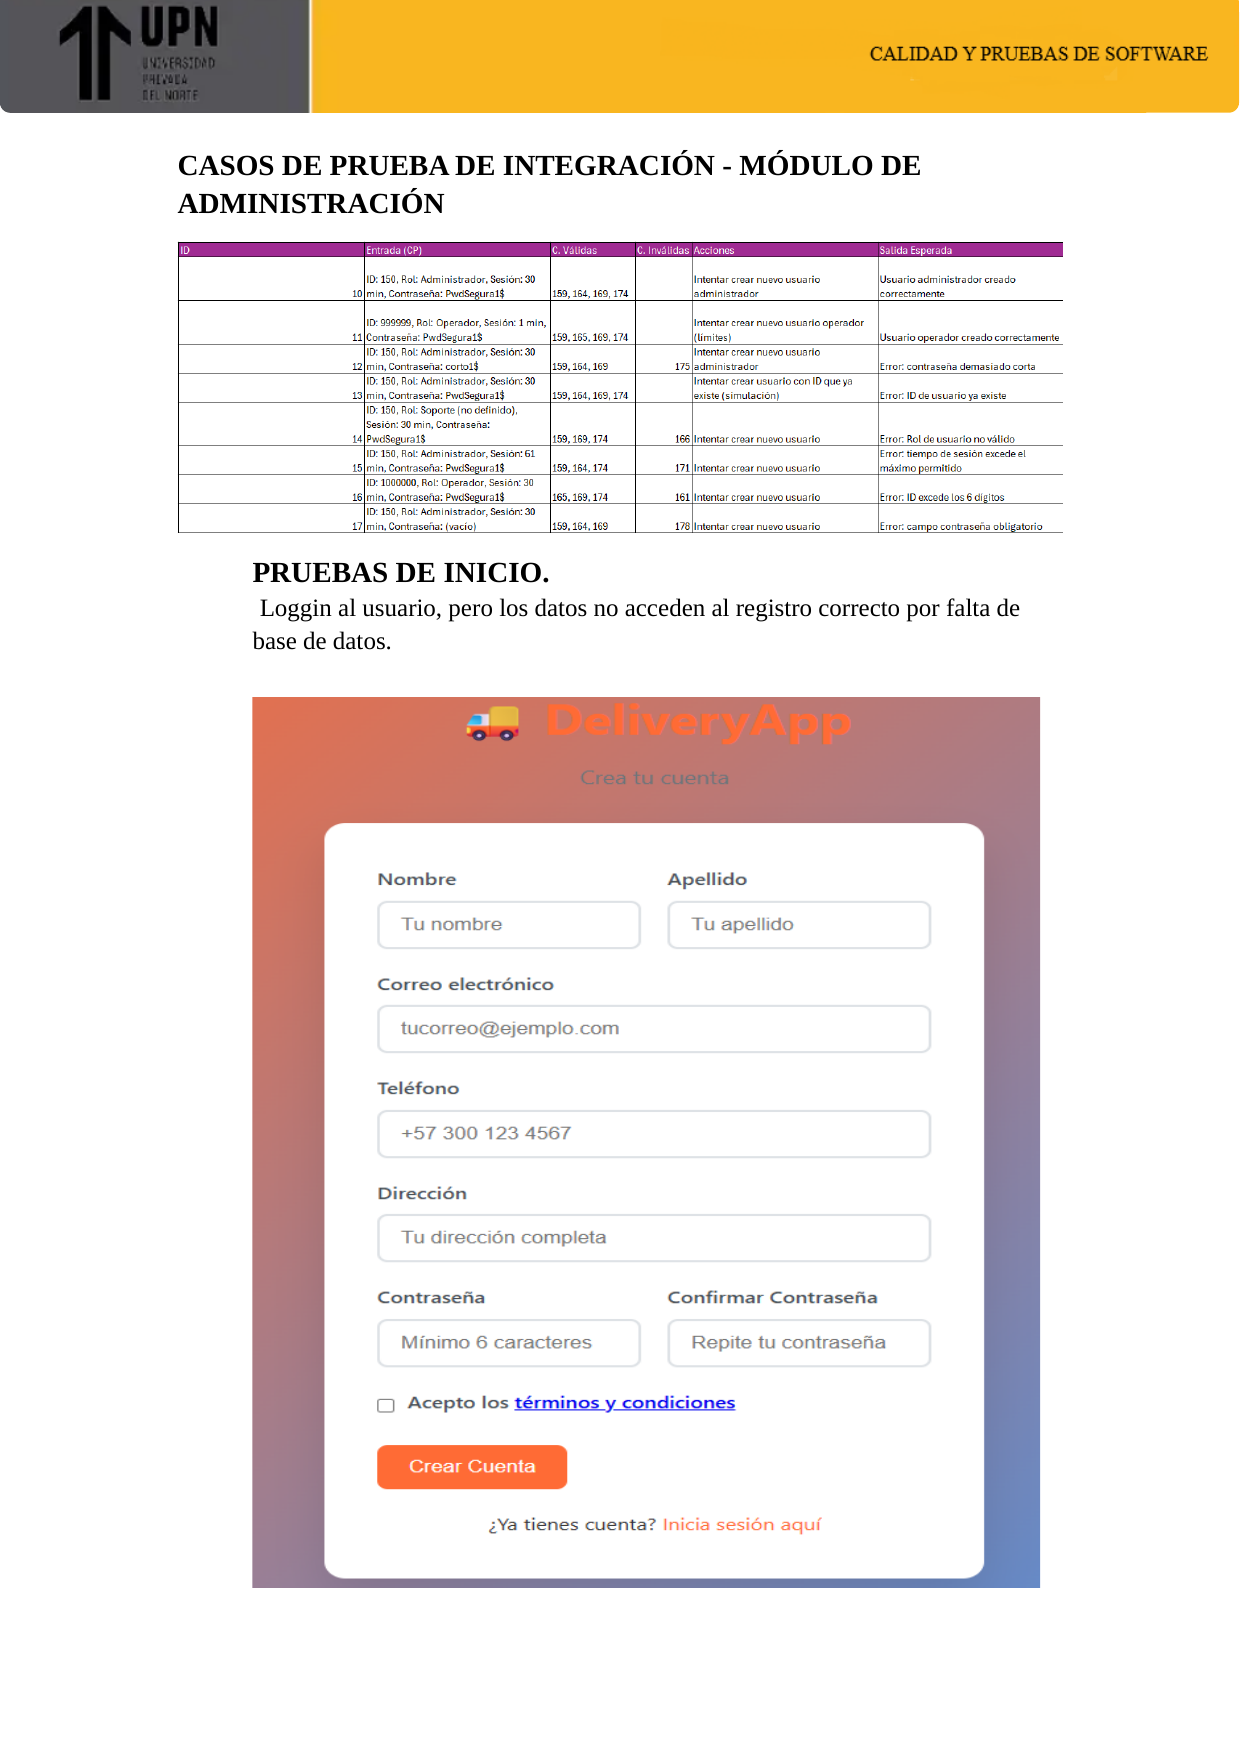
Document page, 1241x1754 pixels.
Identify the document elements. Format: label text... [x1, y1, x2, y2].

picture [177, 241, 1063, 533]
list PRUEBAS DE INICIO. [252, 555, 1063, 588]
list Loggin al usuario, pero los datos no acceden al registro correcto por falta de base de datos. [252, 593, 1063, 655]
picture [252, 697, 1041, 1588]
picture [0, 0, 1240, 113]
text CASOS DE PRUEBA DE INTEGRACIÓN - MÓDULO DE ADMINISTRACIÓN [177, 148, 1063, 220]
